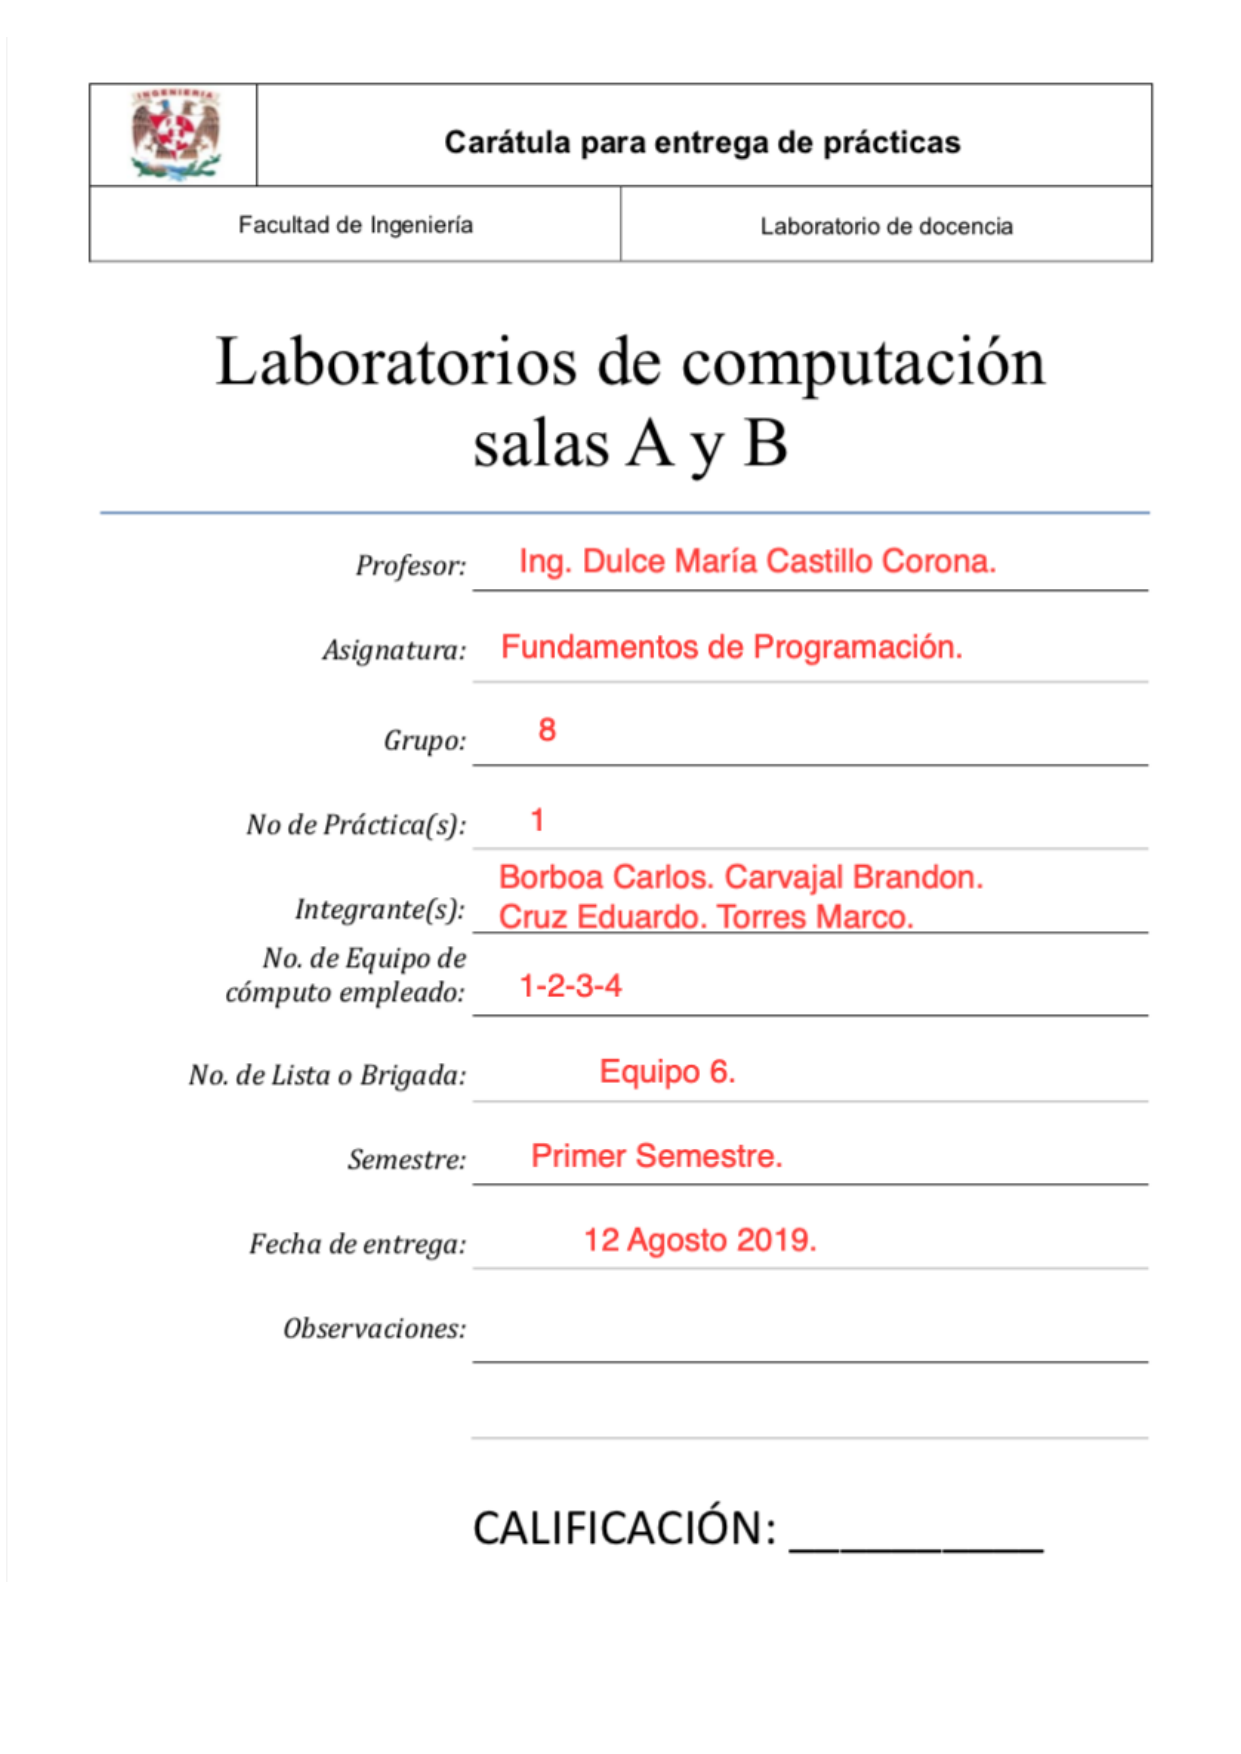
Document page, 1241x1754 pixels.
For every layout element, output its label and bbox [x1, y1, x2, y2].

picture [6, 37, 1206, 1582]
